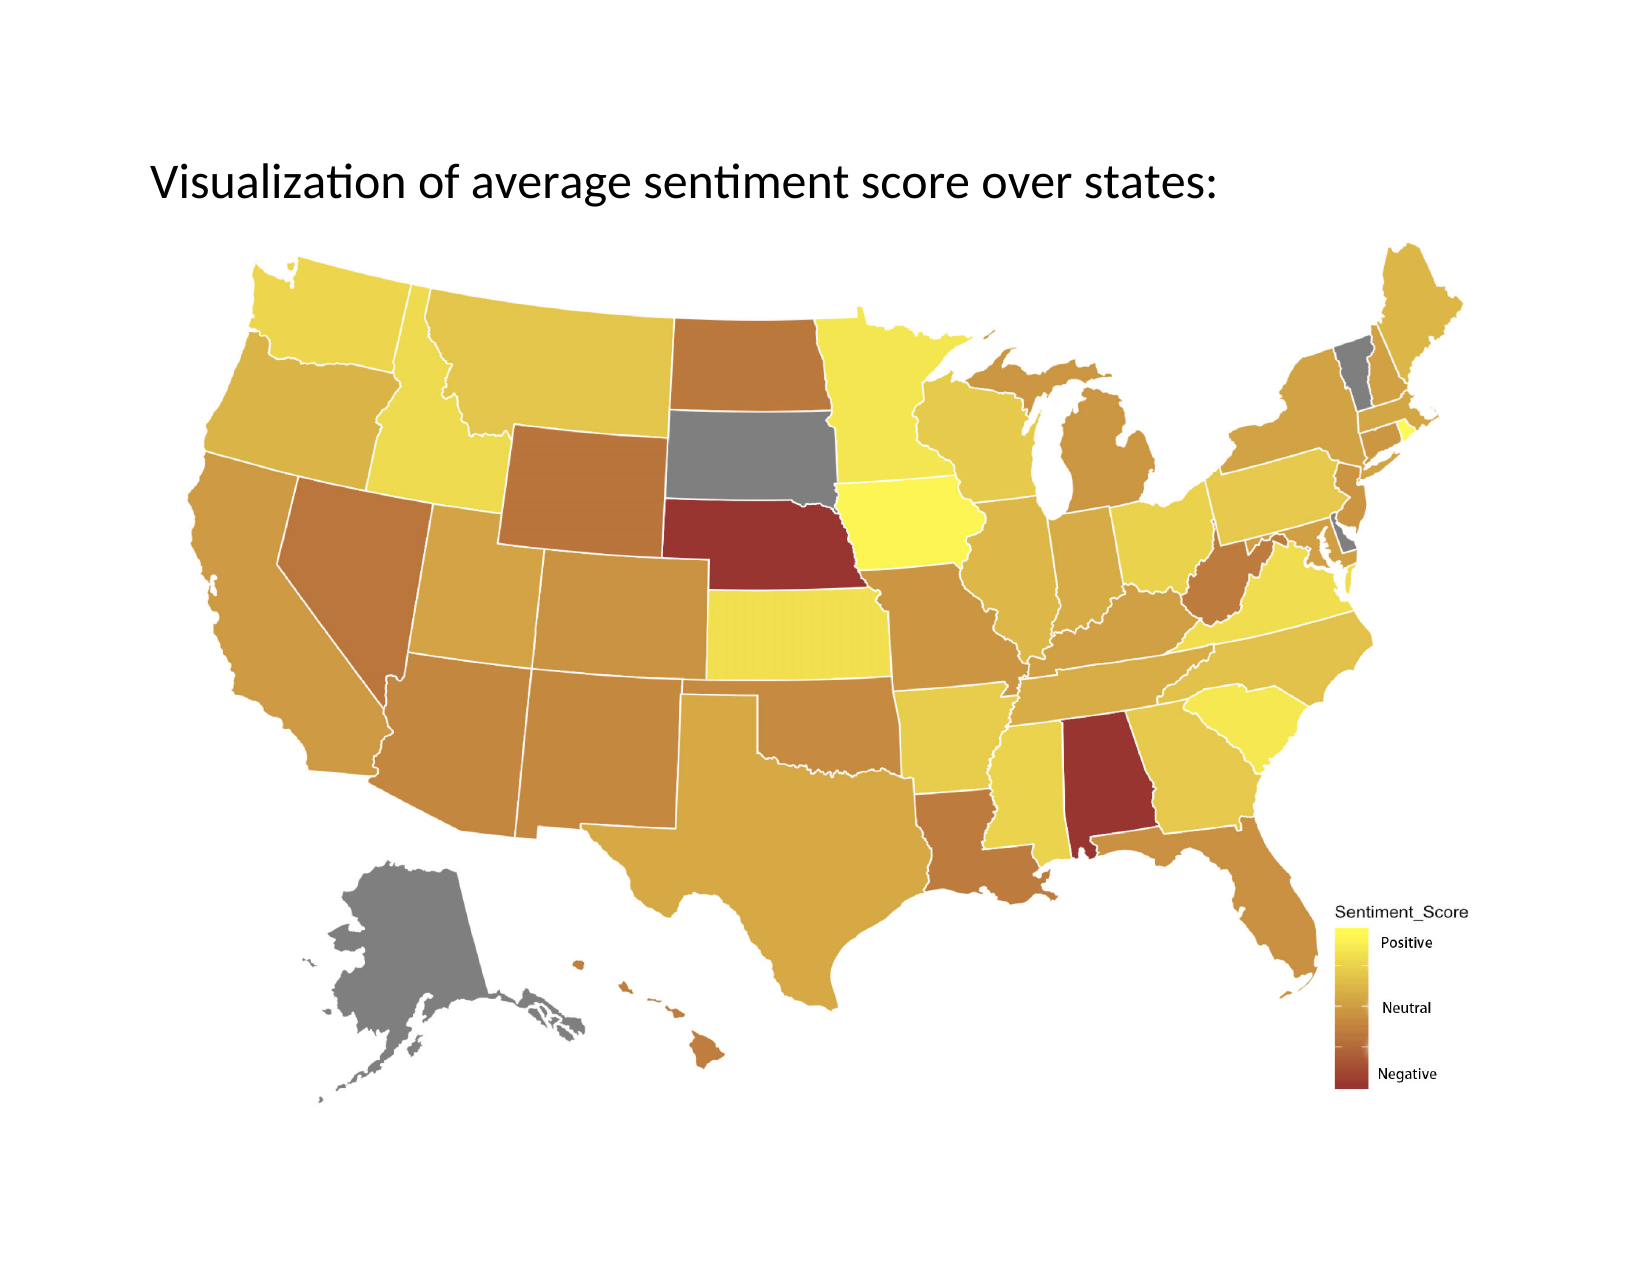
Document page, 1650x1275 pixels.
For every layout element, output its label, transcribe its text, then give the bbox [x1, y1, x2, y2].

text Visualization of average sentiment score over states: [150, 150, 1500, 211]
picture [150, 219, 1500, 1125]
